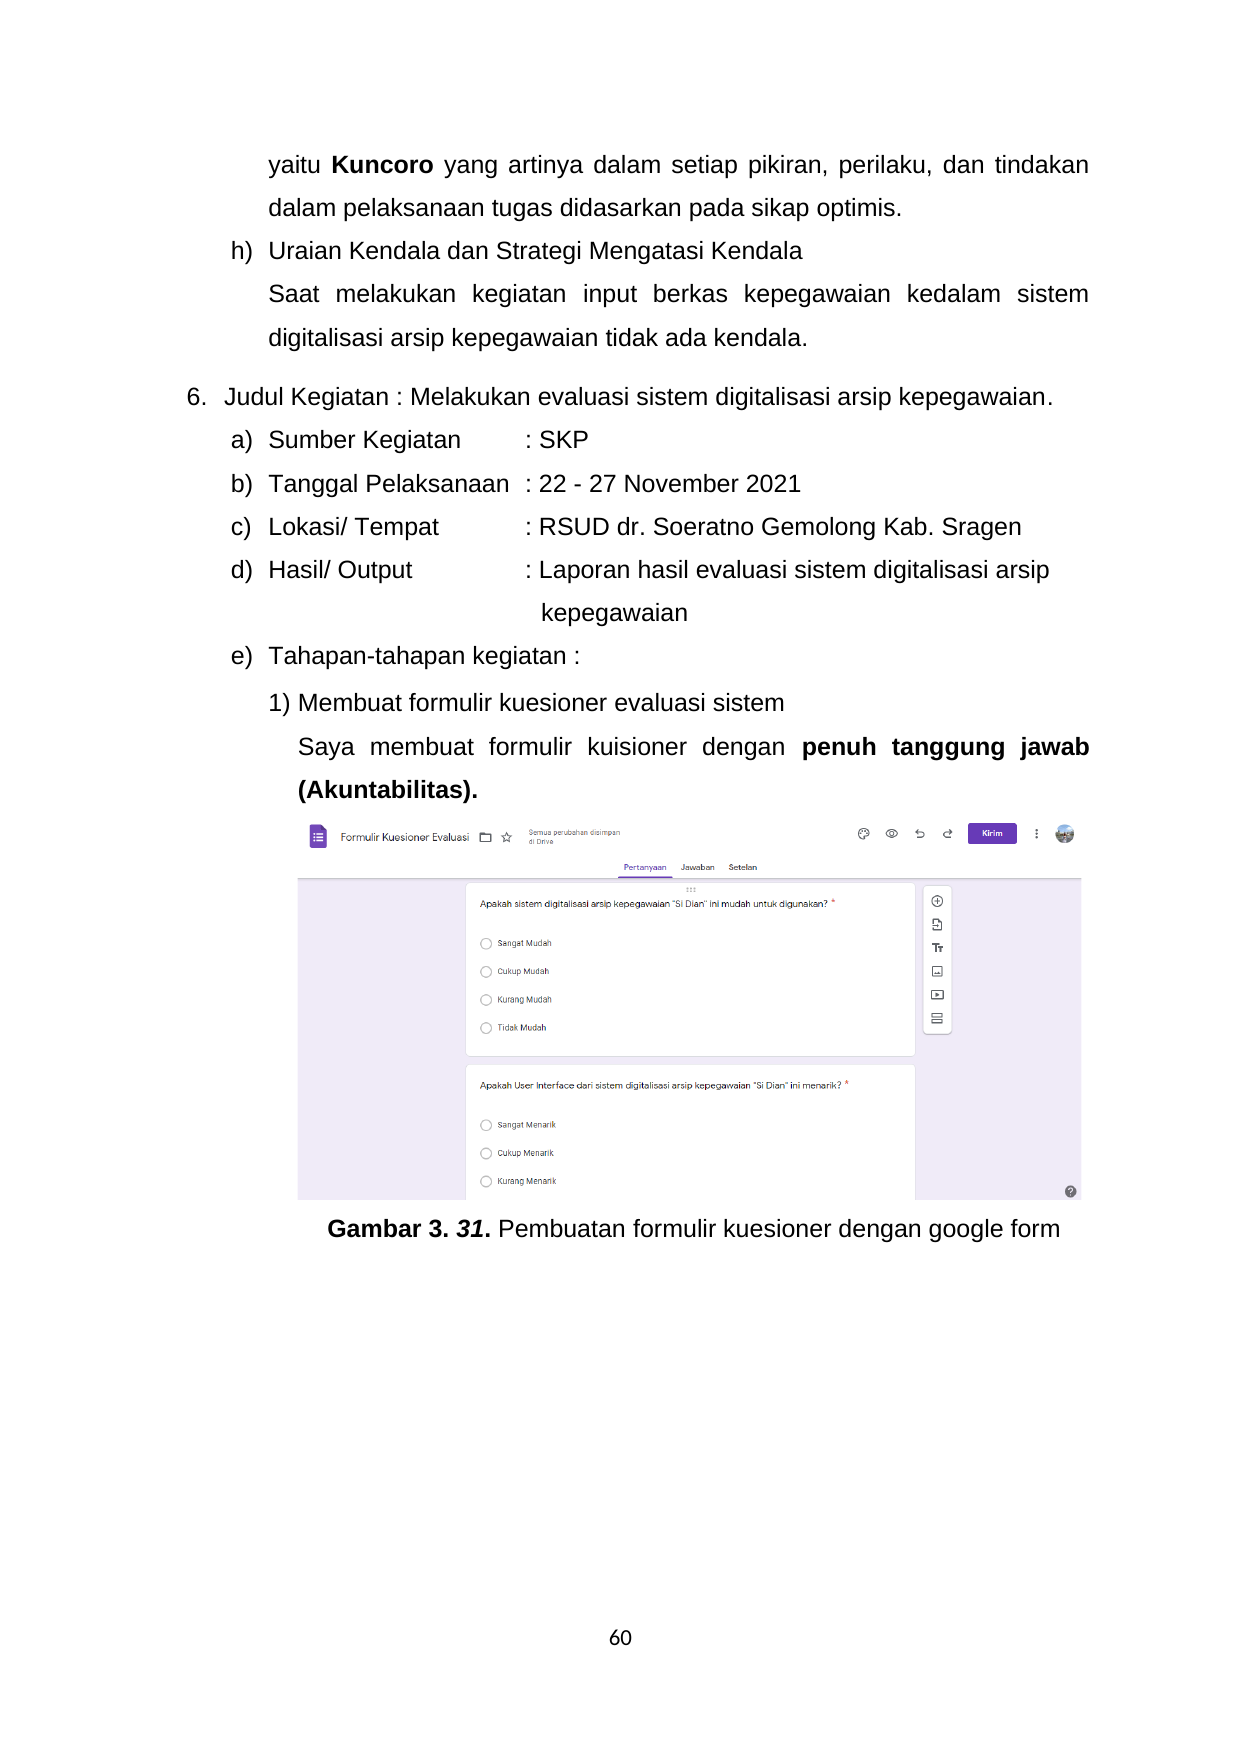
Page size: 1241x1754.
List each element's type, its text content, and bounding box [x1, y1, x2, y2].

list kepegawaian [534, 598, 1090, 627]
subtitle Judul Kegiatan : Melakukan evaluasi sistem digitalisasi arsip kepegawaian. [186, 382, 1090, 411]
subtitle Membuat formulir kuesioner evaluasi sistem [268, 688, 1090, 717]
list Lokasi/ Tempat : RSUD dr. Soeratno Gemolong Kab. Sragen [231, 512, 1090, 540]
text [268, 150, 1090, 222]
list Saat melakukan kegiatan input berkas kepegawaian kedalam sistem digitalisasi arsip kepegawaian tidak ada kendala. [268, 279, 1090, 351]
list Tahapan-tahapan kegiatan : [231, 641, 1090, 670]
list Sumber Kegiatan : SKP [231, 425, 1090, 454]
picture [297, 817, 1082, 1200]
text Saya membuat formulir kuisioner dengan penuh tanggung jawab (Akuntabilitas). [298, 731, 1090, 803]
list Tanggal Pelaksanaan : 22 - 27 November 2021 [231, 468, 1090, 497]
list Hasil/ Output : Laporan hasil evaluasi sistem digitalisasi arsip [231, 555, 1090, 583]
list Uraian Kendala dan Strategi Mengatasi Kendala [231, 236, 1090, 265]
